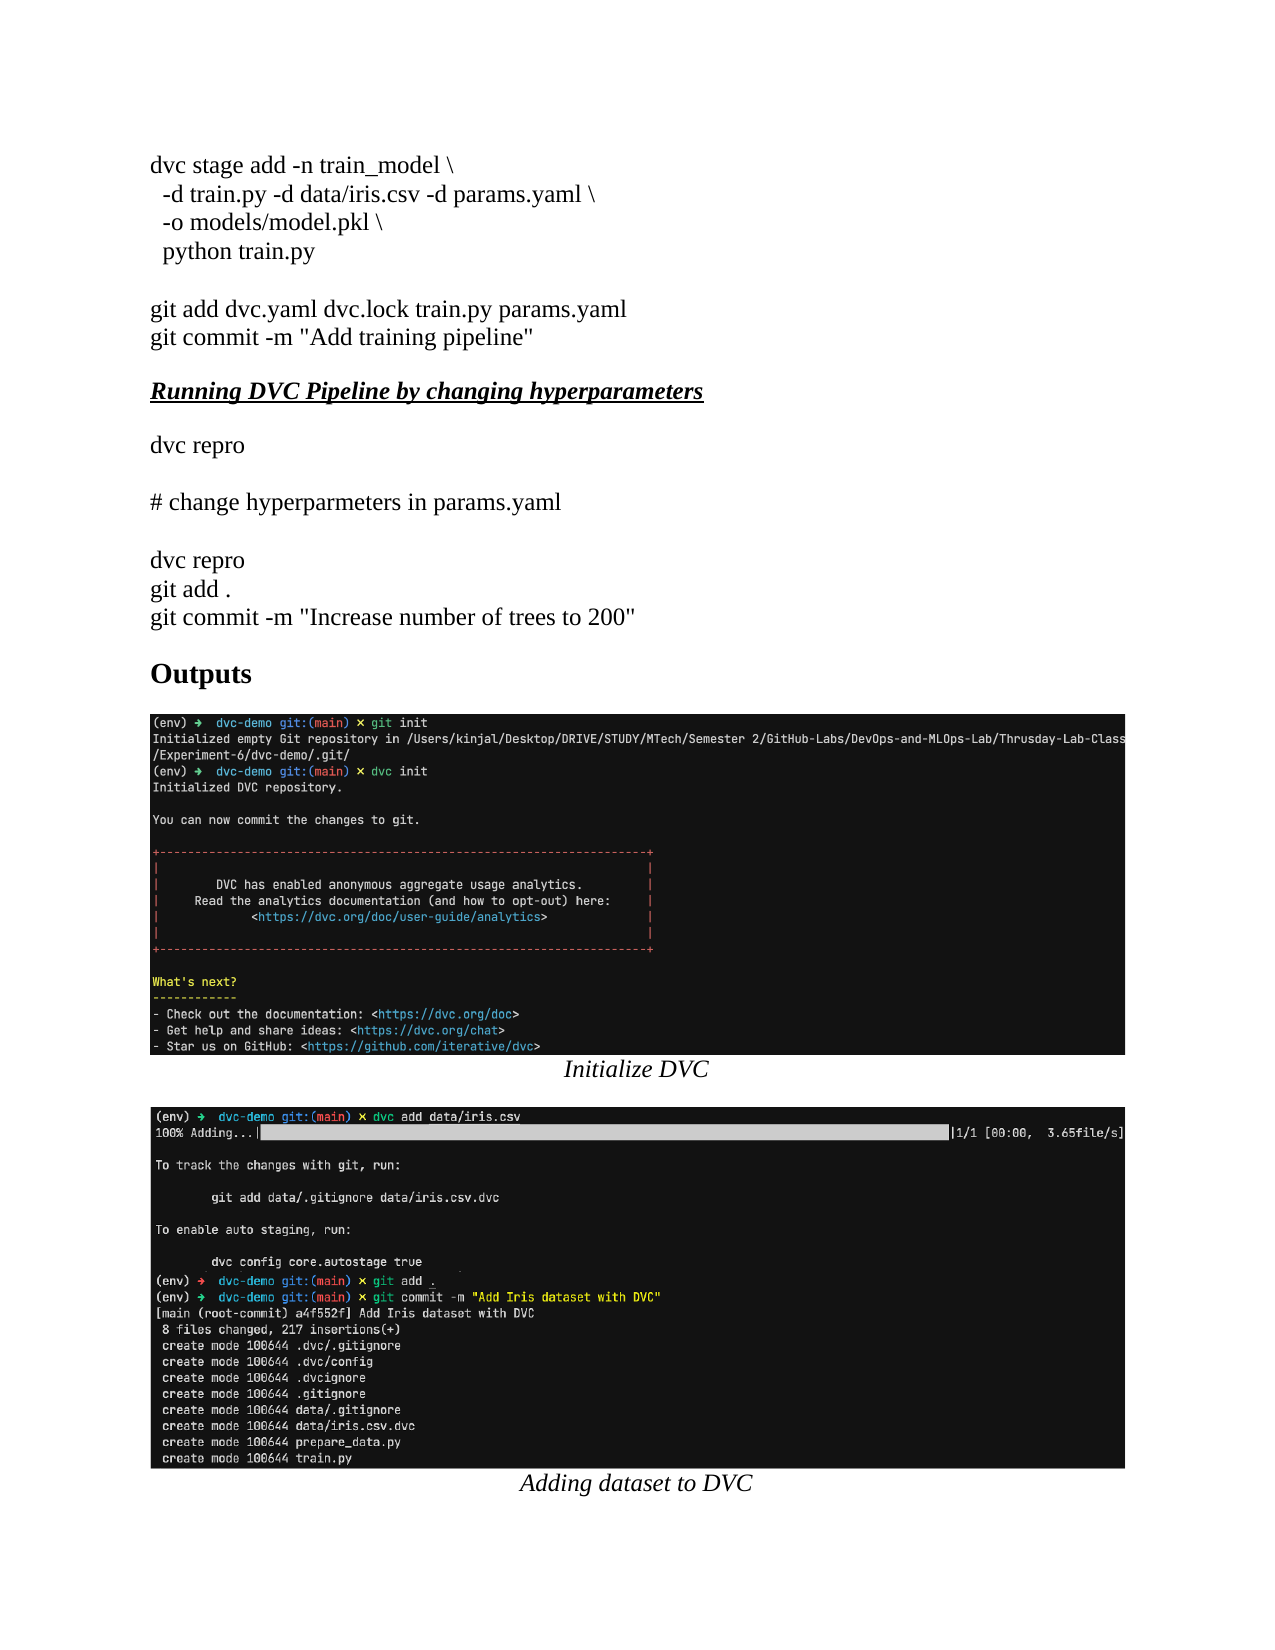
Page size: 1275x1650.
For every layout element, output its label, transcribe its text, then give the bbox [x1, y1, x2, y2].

text # change hyperparmeters in params.yaml [150, 487, 1125, 516]
text Adding dataset to DVC [150, 1469, 1125, 1497]
text -o models/model.pkl \ [150, 207, 1125, 236]
text git commit -m "Add training pipeline" [150, 322, 1125, 351]
text dvc stage add -n train_model \ [150, 150, 1125, 179]
text dvc repro [150, 545, 1125, 574]
text git add dvc.yaml dvc.lock train.py params.yaml [150, 294, 1125, 322]
text git commit -m "Increase number of trees to 200" [150, 602, 1125, 631]
text python train.py [150, 236, 1125, 265]
text dvc repro [150, 430, 1125, 459]
picture [150, 714, 1125, 1055]
text Running DVC Pipeline by changing hyperparameters [150, 376, 1125, 405]
text Initialize DVC [150, 1055, 1125, 1083]
text -d train.py -d data/iris.csv -d params.yaml \ [150, 179, 1125, 207]
text Outputs [150, 656, 1125, 690]
picture [150, 1107, 1125, 1469]
text git add . [150, 574, 1125, 602]
